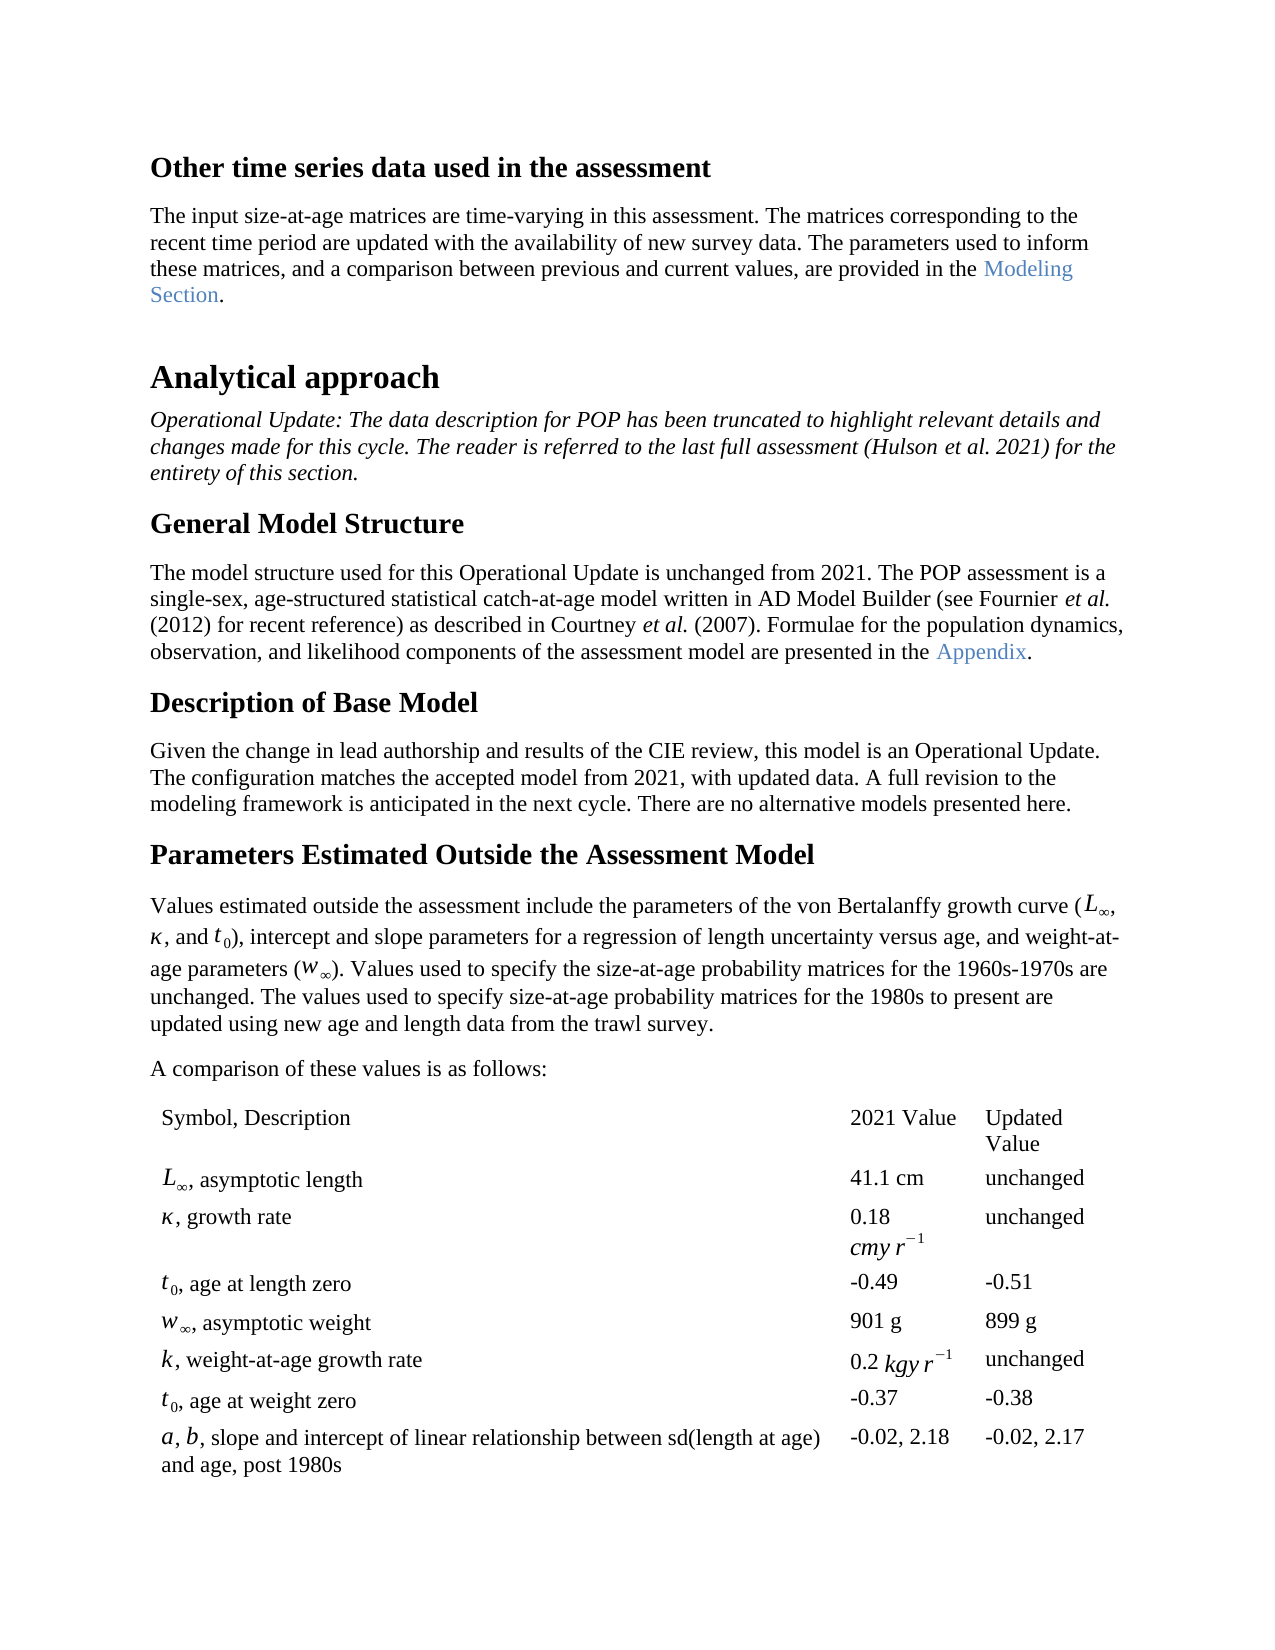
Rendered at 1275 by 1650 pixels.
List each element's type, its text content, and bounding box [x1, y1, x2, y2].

table_cell 899 g [974, 1303, 1125, 1342]
table_cell unchanged [974, 1199, 1125, 1264]
table_cell -0.02, 2.18 [839, 1419, 974, 1481]
table_cell unchanged [974, 1342, 1125, 1380]
table_cell , weight-at-age growth rate [150, 1342, 839, 1380]
text A comparison of these values is as follows: [150, 1055, 1125, 1081]
table_cell , growth rate [150, 1199, 839, 1264]
table_cell 901 g [839, 1303, 974, 1342]
table_cell 0.18 [839, 1199, 974, 1264]
table_cell unchanged [974, 1160, 1125, 1199]
subtitle Description of Base Model [150, 685, 1125, 718]
table_cell -0.37 [839, 1380, 974, 1419]
table_cell -0.51 [974, 1264, 1125, 1303]
table_header 2021 Value [839, 1100, 974, 1160]
text Operational Update: The data description for POP has been truncated to highlight relevant details and changes made for this cycle. The reader is referred to the last full assessment (Hulson et al. 2021) for the entirety of this section. [150, 406, 1125, 486]
table_cell , asymptotic length [150, 1160, 839, 1199]
table_cell , asymptotic weight [150, 1303, 839, 1342]
table_cell -0.49 [839, 1264, 974, 1303]
subtitle Analytical approach [150, 358, 1125, 396]
subtitle Other time series data used in the assessment [150, 150, 1125, 183]
table_header Symbol, Description [150, 1100, 839, 1160]
table_cell 0.2 [839, 1342, 974, 1380]
table_cell , , slope and intercept of linear relationship between sd(length at age) and age, post 1980s [150, 1419, 839, 1481]
subtitle General Model Structure [150, 506, 1125, 540]
table_cell -0.38 [974, 1380, 1125, 1419]
text Given the change in lead authorship and results of the CIE review, this model is an Operational Update. The configuration matches the accepted model from 2021, with updated data. A full revision to the modeling framework is anticipated in the next cycle. There are no alternative models presented here. [150, 737, 1125, 816]
subtitle Parameters Estimated Outside the Assessment Model [150, 837, 1125, 871]
table_cell , age at weight zero [150, 1380, 839, 1419]
text The model structure used for this Operational Update is unchanged from 2021. The POP assessment is a single-sex, age-structured statistical catch-at-age model written in AD Model Builder (see Fournier et al. (2012) for recent reference) as described in Courtney et al. (2007). Formulae for the population dynamics, observation, and likelihood components of the assessment model are presented in the Appendix. [150, 559, 1125, 664]
text Values estimated outside the assessment include the parameters of the von Bertalanffy growth curve (, , and ), intercept and slope parameters for a regression of length uncertainty versus age, and weight-at-age parameters (). Values used to specify the size-at-age probability matrices for the 1960s-1970s are unchanged. The values used to specify size-at-age probability matrices for the 1980s to present are updated using new age and length data from the trawl survey. [150, 889, 1125, 1036]
table_cell , age at length zero [150, 1264, 839, 1303]
table_cell -0.02, 2.17 [974, 1419, 1125, 1481]
table_header Updated Value [974, 1100, 1125, 1160]
text The input size-at-age matrices are time-varying in this assessment. The matrices corresponding to the recent time period are updated with the availability of new survey data. The parameters used to inform these matrices, and a comparison between previous and current values, are provided in the Modeling Section. [150, 202, 1125, 308]
table_cell 41.1 cm [839, 1160, 974, 1199]
